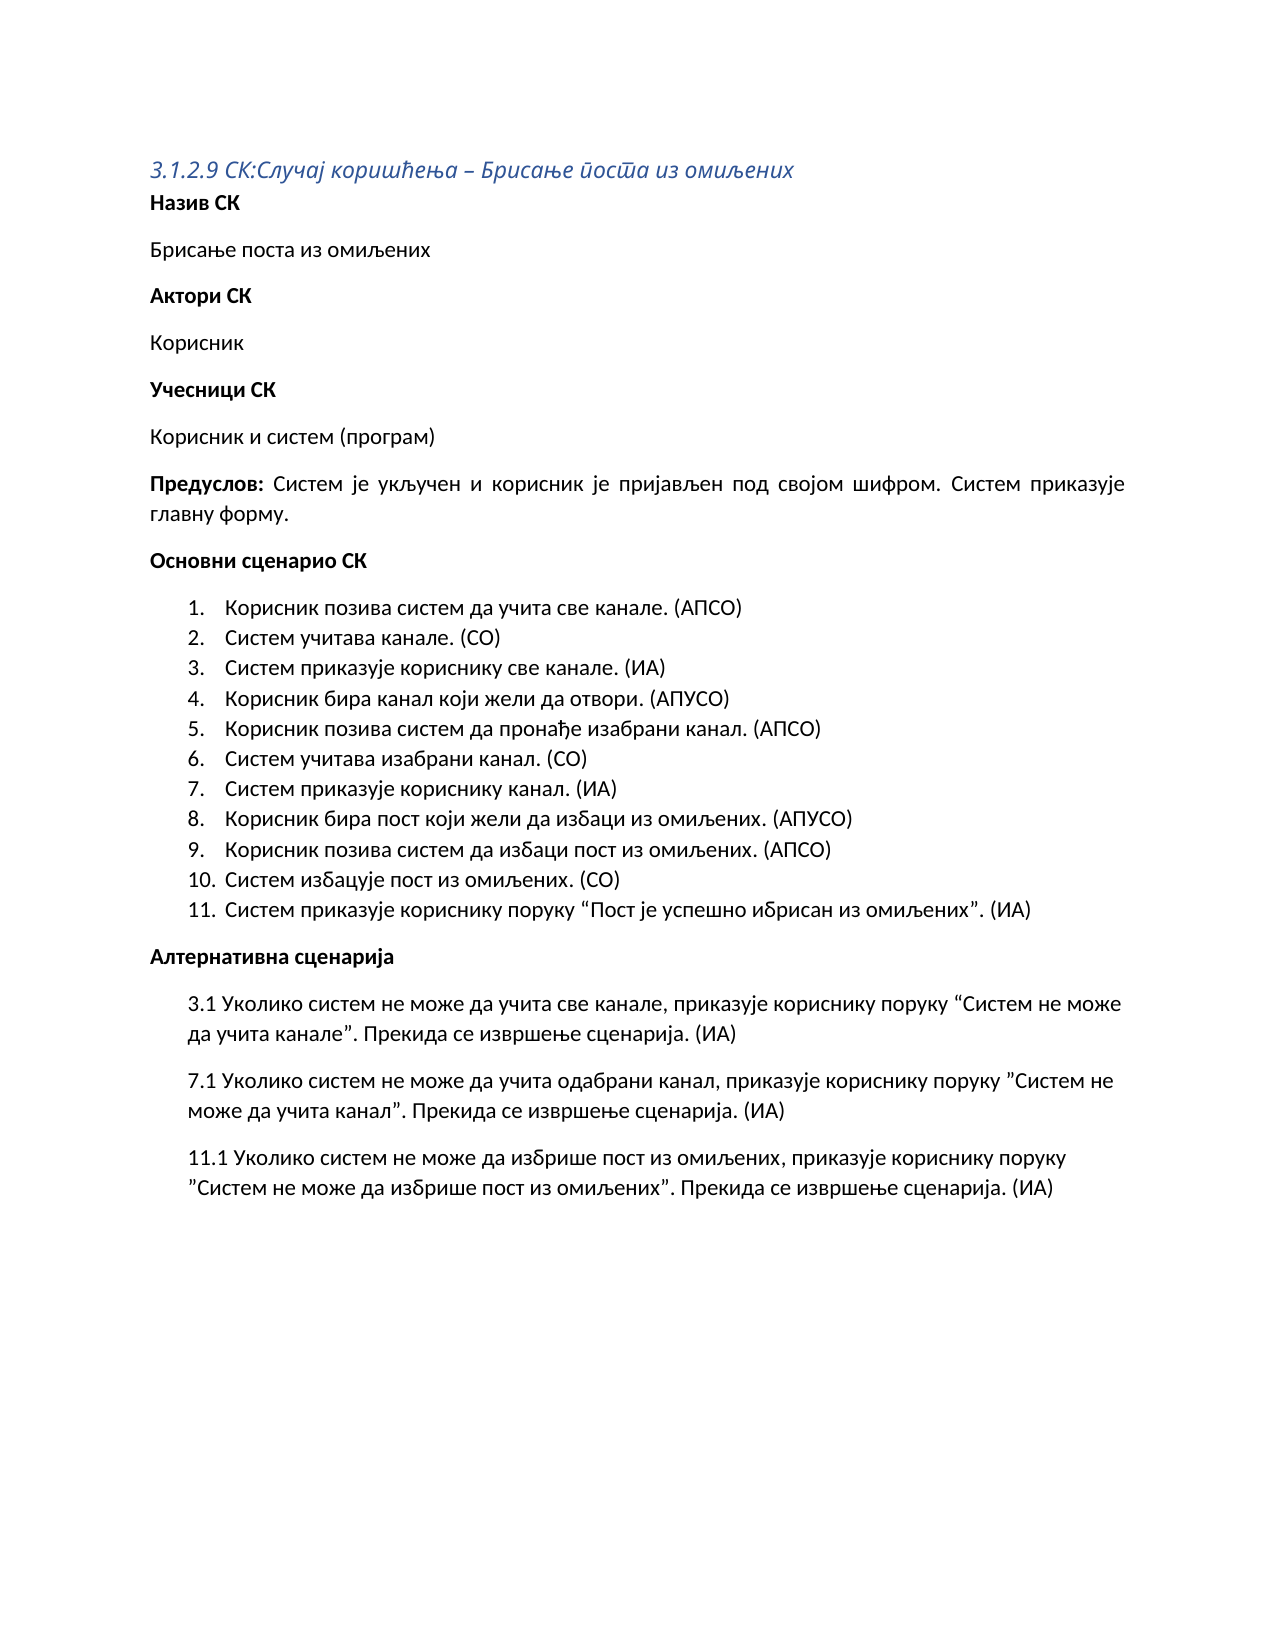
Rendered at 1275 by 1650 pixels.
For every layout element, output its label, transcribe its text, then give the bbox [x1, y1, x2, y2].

text Корисник и систем (програм) [150, 422, 1125, 450]
text Актори СК [150, 282, 1125, 310]
list Корисник позива систем да пронађе изабрани канал. (АПСО) [187, 714, 1125, 742]
text Учесници СК [150, 375, 1125, 403]
text 3.1 Уколико систем не може да учита све канале, приказује кориснику поруку “Систем не може да учита канале”. Прекида се извршење сценариjа. (ИА) [187, 989, 1125, 1047]
list Систем приказује кориснику све канале. (ИА) [187, 653, 1125, 682]
list Систем приказује кориснику канал. (ИА) [187, 774, 1125, 802]
text Основни сценарио СК [150, 546, 1125, 574]
list Систем учитава канале. (СО) [187, 623, 1125, 651]
list Систем избацује пост из омиљених. (СО) [187, 865, 1125, 893]
text 11.1 Уколико систем не може да избрише пост из омиљених, приказује кориснику поруку ”Систем не може да избрише пост из омиљених”. Прекида се извршење сценариjа. (ИА) [187, 1143, 1125, 1201]
list Систем учитава изабрани канал. (СО) [187, 744, 1125, 772]
subtitle 3.1.2.9 СК:Случај коришћења – Брисање поста из омиљених [150, 154, 1125, 185]
list Корисник позива систем да учита све канале. (АПСО) [187, 593, 1125, 621]
text Корисник [150, 328, 1125, 357]
text 7.1 Уколико систем не може да учита одабрани канал, приказује кориснику поруку ”Систем не може да учита канал”. Прекида се извршење сценариjа. (ИА) [187, 1066, 1125, 1124]
list Корисник позива систем да избаци пост из омиљених. (АПСО) [187, 835, 1125, 863]
text Назив СК [150, 188, 1125, 216]
list Систем приказује кориснику поруку “Пост је успешно ибрисан из омиљених”. (ИА) [187, 895, 1125, 923]
list Корисник бира пост који жели да избаци из омиљених. (АПУСО) [187, 804, 1125, 833]
text Предуслов: Систем је укључен и корисник je пријављен под својом шифром. Систем приказује главну форму. [150, 469, 1125, 527]
list Корисник бира канал који жели да отвори. (АПУСО) [187, 684, 1125, 712]
text Брисање поста из омиљених [150, 235, 1125, 263]
text Алтернативна сценарија [150, 942, 1125, 970]
